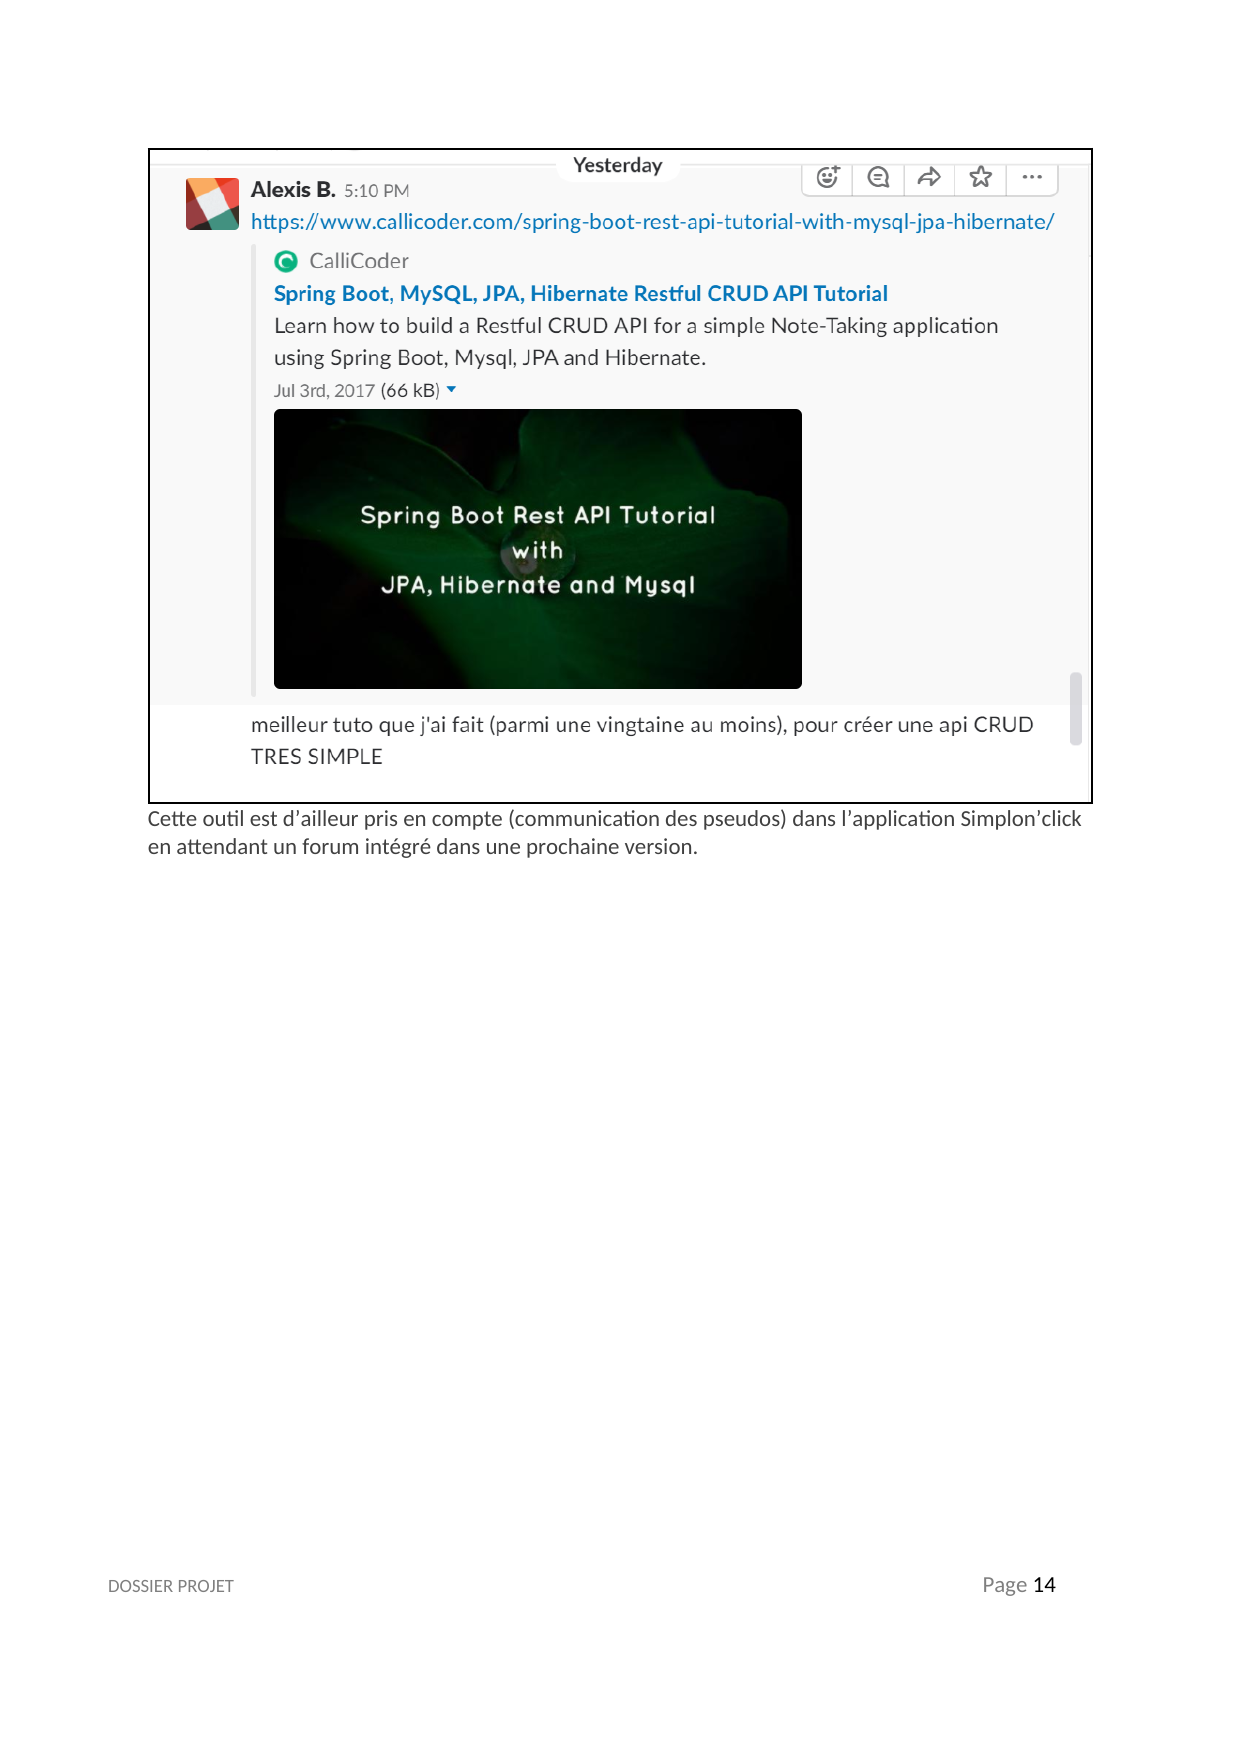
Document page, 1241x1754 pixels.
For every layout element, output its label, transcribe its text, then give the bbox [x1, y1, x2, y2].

picture [150, 150, 1091, 802]
text Cette outil est d’ailleur pris en compte (communication des pseudos) dans l’application Simplon’click en attendant un forum intégré dans une prochaine version. [148, 804, 1093, 860]
